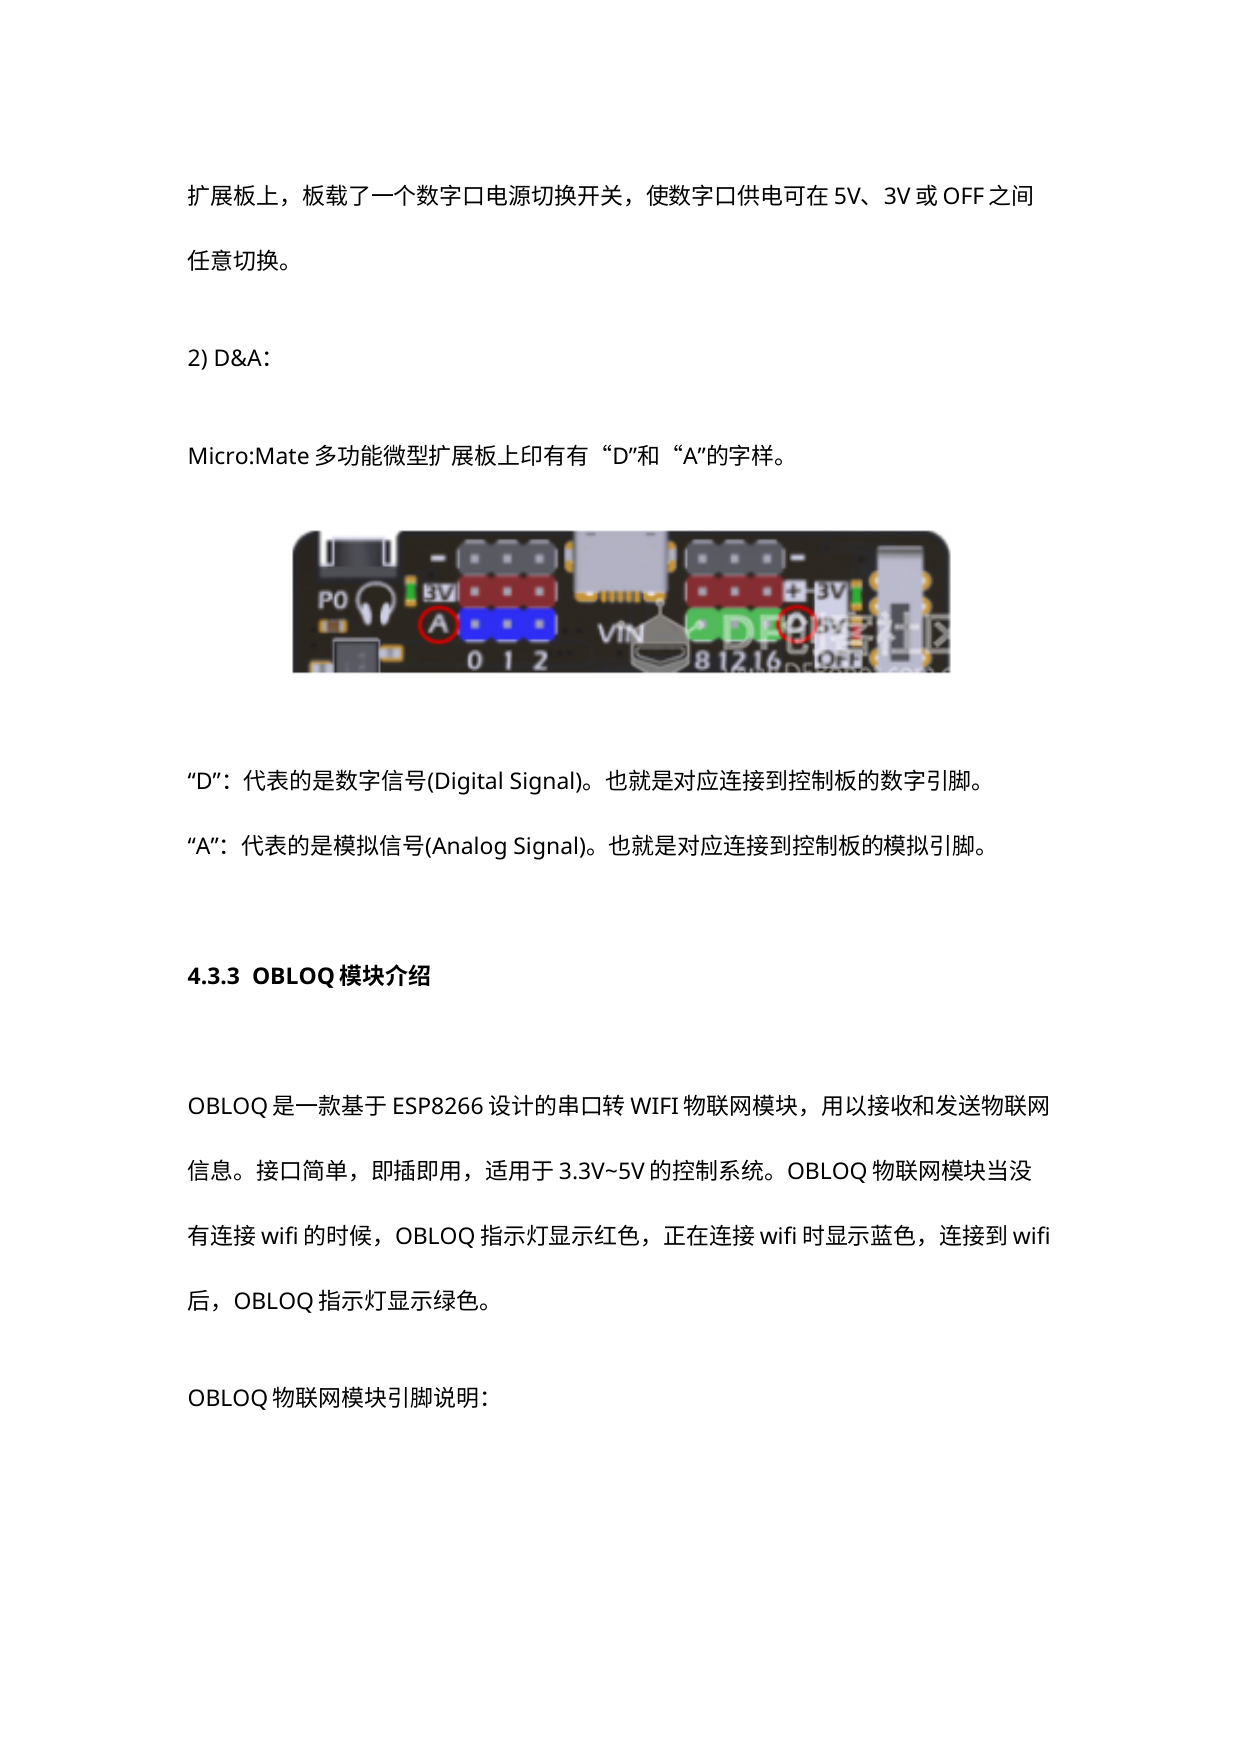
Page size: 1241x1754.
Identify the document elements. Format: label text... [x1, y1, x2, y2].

text “A”：代表的是模拟信号(Analog Signal)。也就是对应连接到控制板的模拟引脚。 [187, 812, 1053, 877]
picture [262, 519, 978, 692]
text 4.3.3 OBLOQ模块介绍 [187, 942, 1053, 1072]
text “D”：代表的是数字信号(Digital Signal)。也就是对应连接到控制板的数字引脚。 [187, 747, 1053, 812]
text 2) D&A： [187, 324, 1053, 389]
text OBLOQ是一款基于ESP8266设计的串口转WIFI物联网模块，用以接收和发送物联网信息。接口简单，即插即用，适用于3.3V~5V的控制系统。OBLOQ物联网模块当没有连接wifi的时候，OBLOQ指示灯显示红色，正在连接wifi时显示蓝色，连接到wifi后，OBLOQ指示灯显示绿色。 [187, 1072, 1053, 1332]
text 扩展板上，板载了一个数字口电源切换开关，使数字口供电可在5V、3V或OFF之间任意切换。 [187, 162, 1053, 292]
text OBLOQ物联网模块引脚说明： [187, 1364, 1053, 1429]
text Micro:Mate多功能微型扩展板上印有有“D”和“A”的字样。 [187, 422, 1053, 487]
